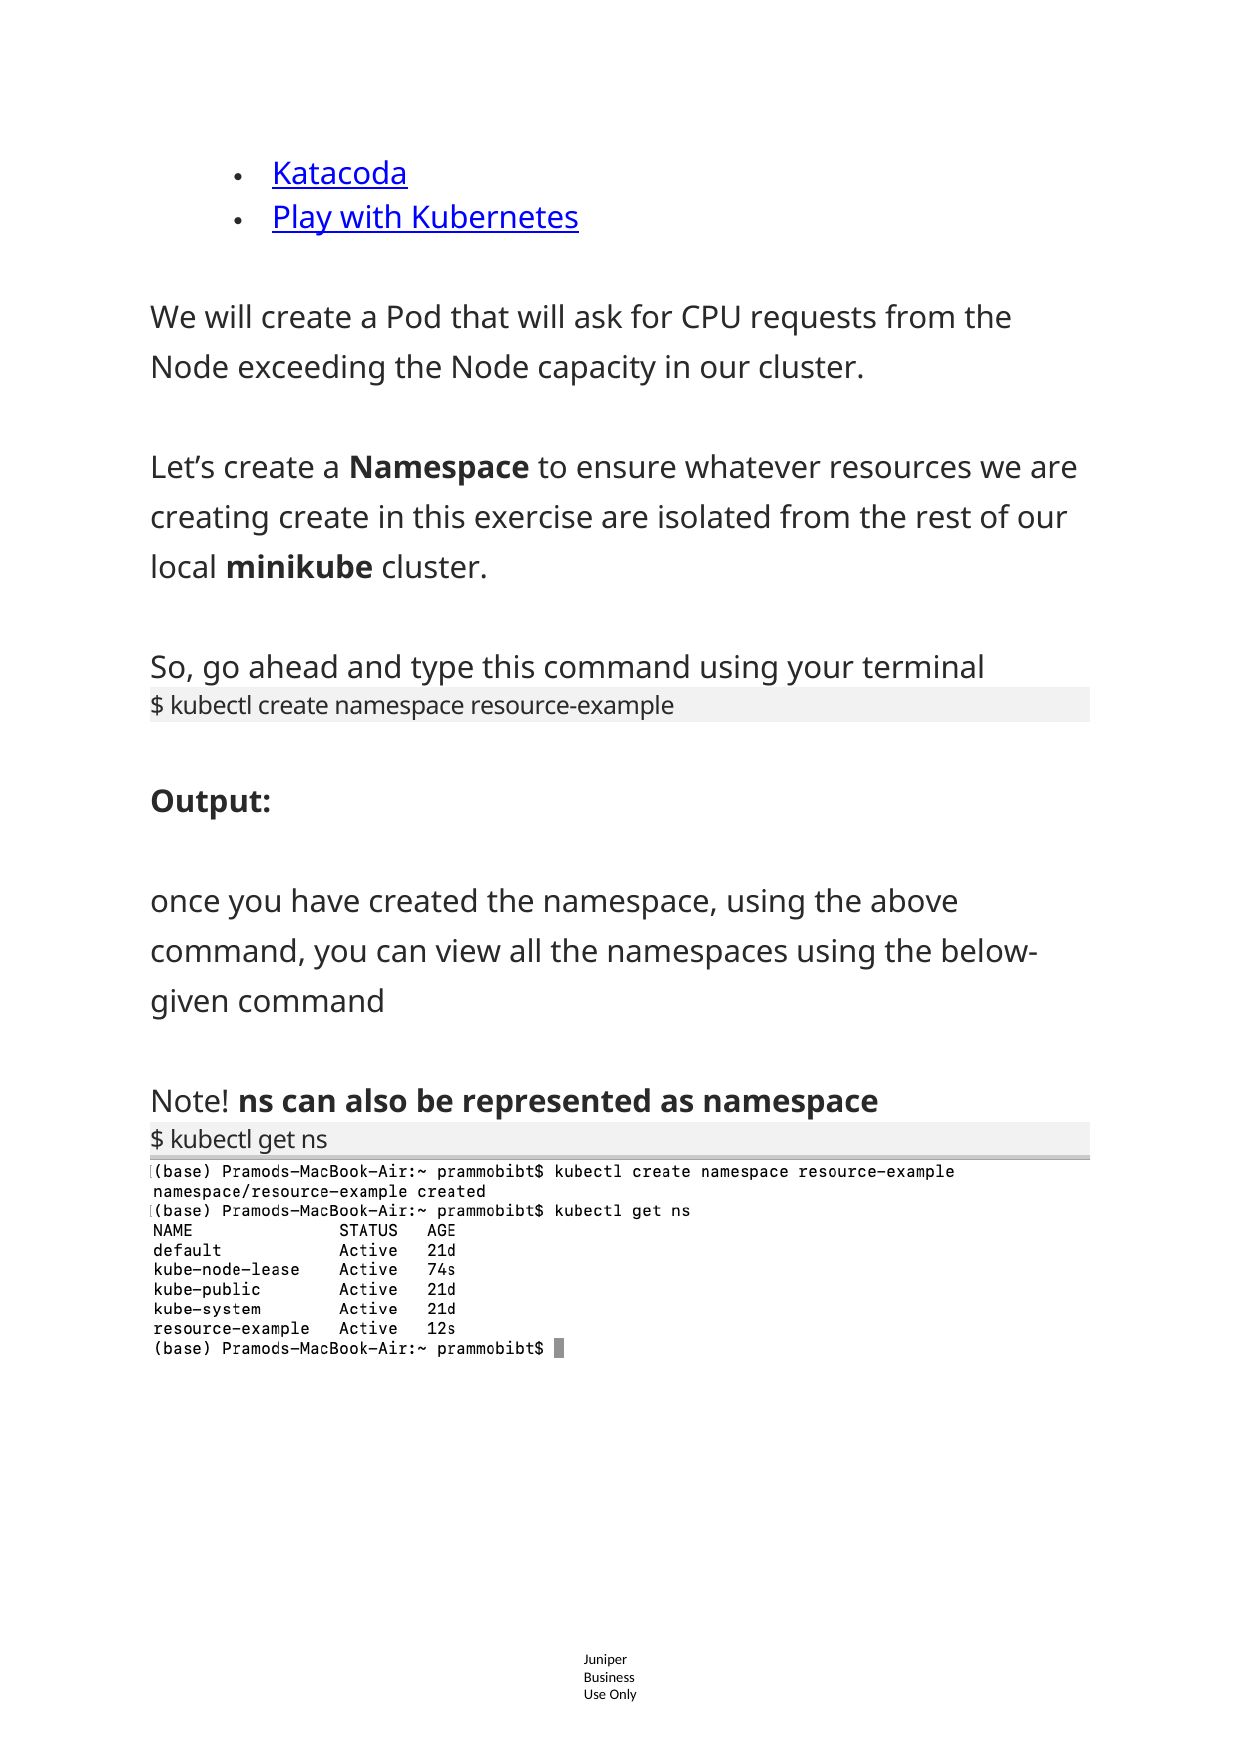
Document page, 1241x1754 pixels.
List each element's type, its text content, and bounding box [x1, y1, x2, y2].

list Katacoda [234, 150, 1090, 194]
text So, go ahead and type this command using your terminal [150, 637, 1090, 687]
picture [150, 1155, 1091, 1469]
text $ kubectl create namespace resource-example [150, 687, 1090, 722]
text We will create a Pod that will ask for CPU requests from the Node exceeding the Node capacity in our cluster. [150, 287, 1090, 387]
text Output: [150, 772, 1090, 822]
list Play with Kubernetes [234, 194, 1090, 237]
text Let’s create a Namespace to ensure whatever resources we are creating create in this exercise are isolated from the rest of our local minikube cluster. [150, 437, 1090, 587]
text once you have created the namespace, using the above command, you can view all the namespaces using the below-given command [150, 872, 1090, 1022]
text $ kubectl get ns [150, 1122, 1090, 1155]
text Note! ns can also be represented as namespace [150, 1072, 1090, 1122]
